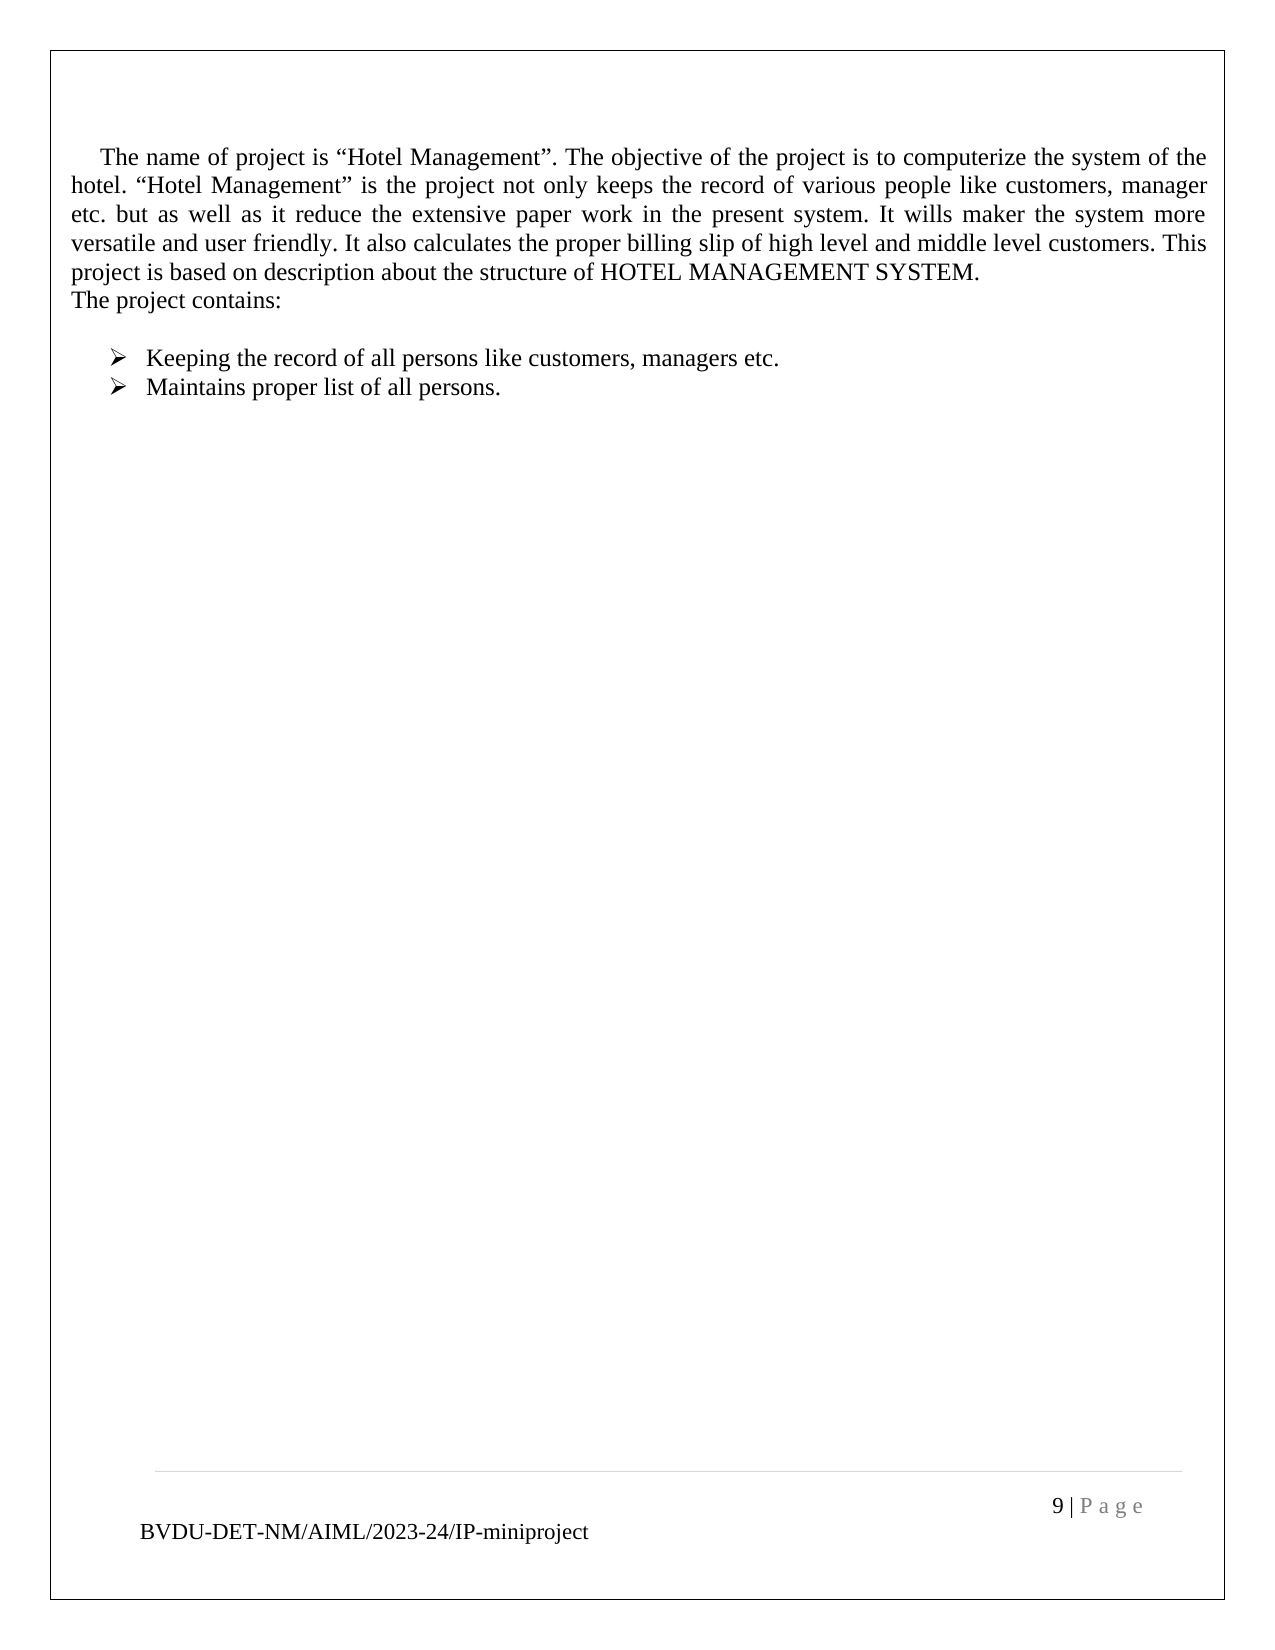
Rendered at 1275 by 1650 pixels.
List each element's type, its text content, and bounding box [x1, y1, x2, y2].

text The project contains: [71, 285, 1208, 314]
list Keeping the record of all persons like customers, managers etc. [108, 343, 1208, 372]
text The name of project is “Hotel Management”. The objective of the project is to computerize the system of the hotel. “Hotel Management” is the project not only keeps the record of various people like customers, manager etc. but as well as it reduce the extensive paper work in the present system. It wills maker the system more versatile and user friendly. It also calculates the proper billing slip of high level and middle level customers. This project is based on description about the structure of HOTEL MANAGEMENT SYSTEM. [71, 142, 1208, 285]
list Maintains proper list of all persons. [108, 372, 1208, 400]
